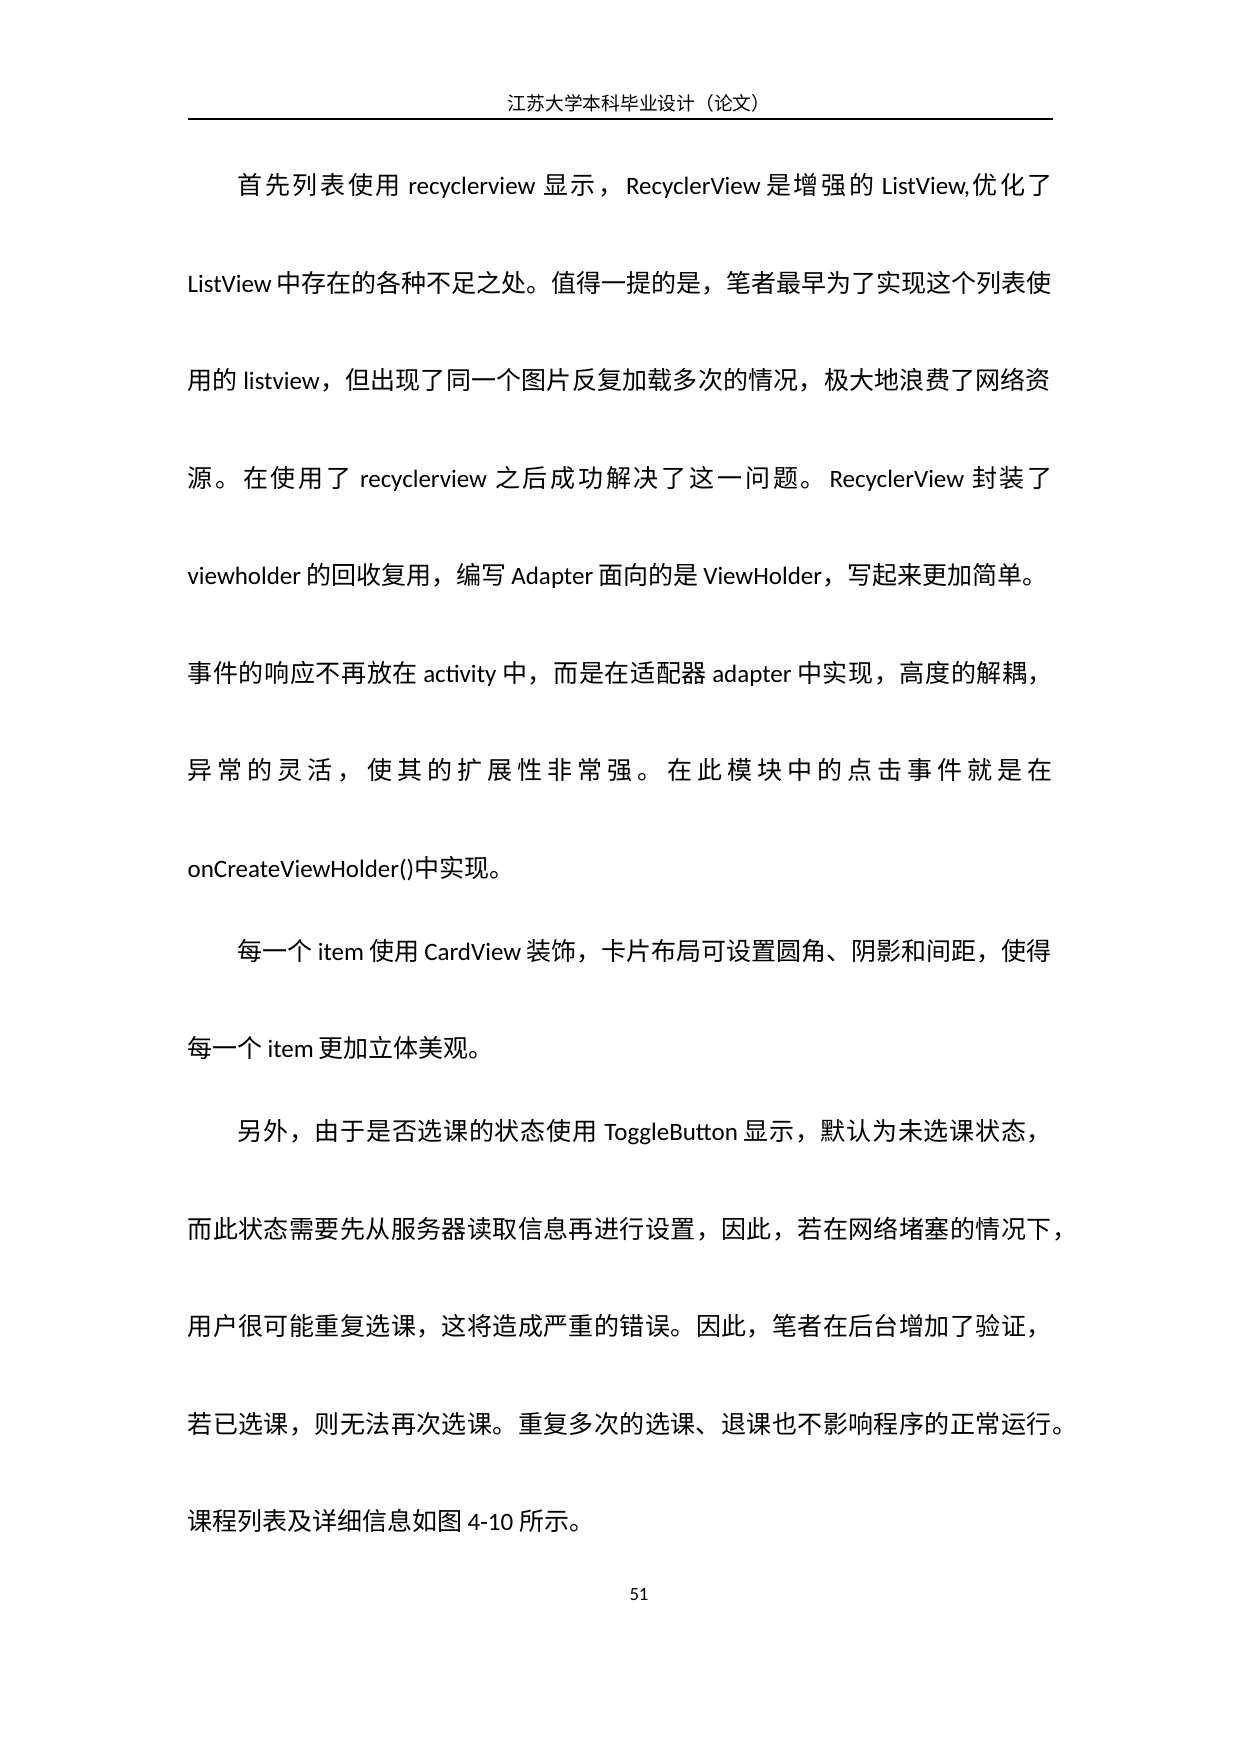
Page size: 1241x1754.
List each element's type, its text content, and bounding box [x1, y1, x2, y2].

text 另外，由于是否选课的状态使用ToggleButton显示，默认为未选课状态，而此状态需要先从服务器读取信息再进行设置，因此，若在网络堵塞的情况下，用户很可能重复选课，这将造成严重的错误。因此，笔者在后台增加了验证，若已选课，则无法再次选课。重复多次的选课、退课也不影响程序的正常运行。课程列表及详细信息如图4-10 所示。 [187, 1097, 1053, 1552]
text 首先列表使用recyclerview显示，RecyclerView 是增强的ListView,优化了ListView中存在的各种不足之处。值得一提的是，笔者最早为了实现这个列表使用的listview，但出现了同一个图片反复加载多次的情况，极大地浪费了网络资源。在使用了recyclerview之后成功解决了这一问题。RecyclerView封装了viewholder的回收复用，编写Adapter面向的是ViewHolder，写起来更加简单。 事件的响应不再放在activity中，而是在适配器adapter中实现，高度的解耦，异常的灵活，使其的扩展性非常强。在此模块中的点击事件就是在onCreateViewHolder()中实现。 [187, 151, 1053, 899]
text 每一个item使用CardView装饰，卡片布局可设置圆角、阴影和间距，使得每一个item更加立体美观。 [187, 917, 1053, 1079]
